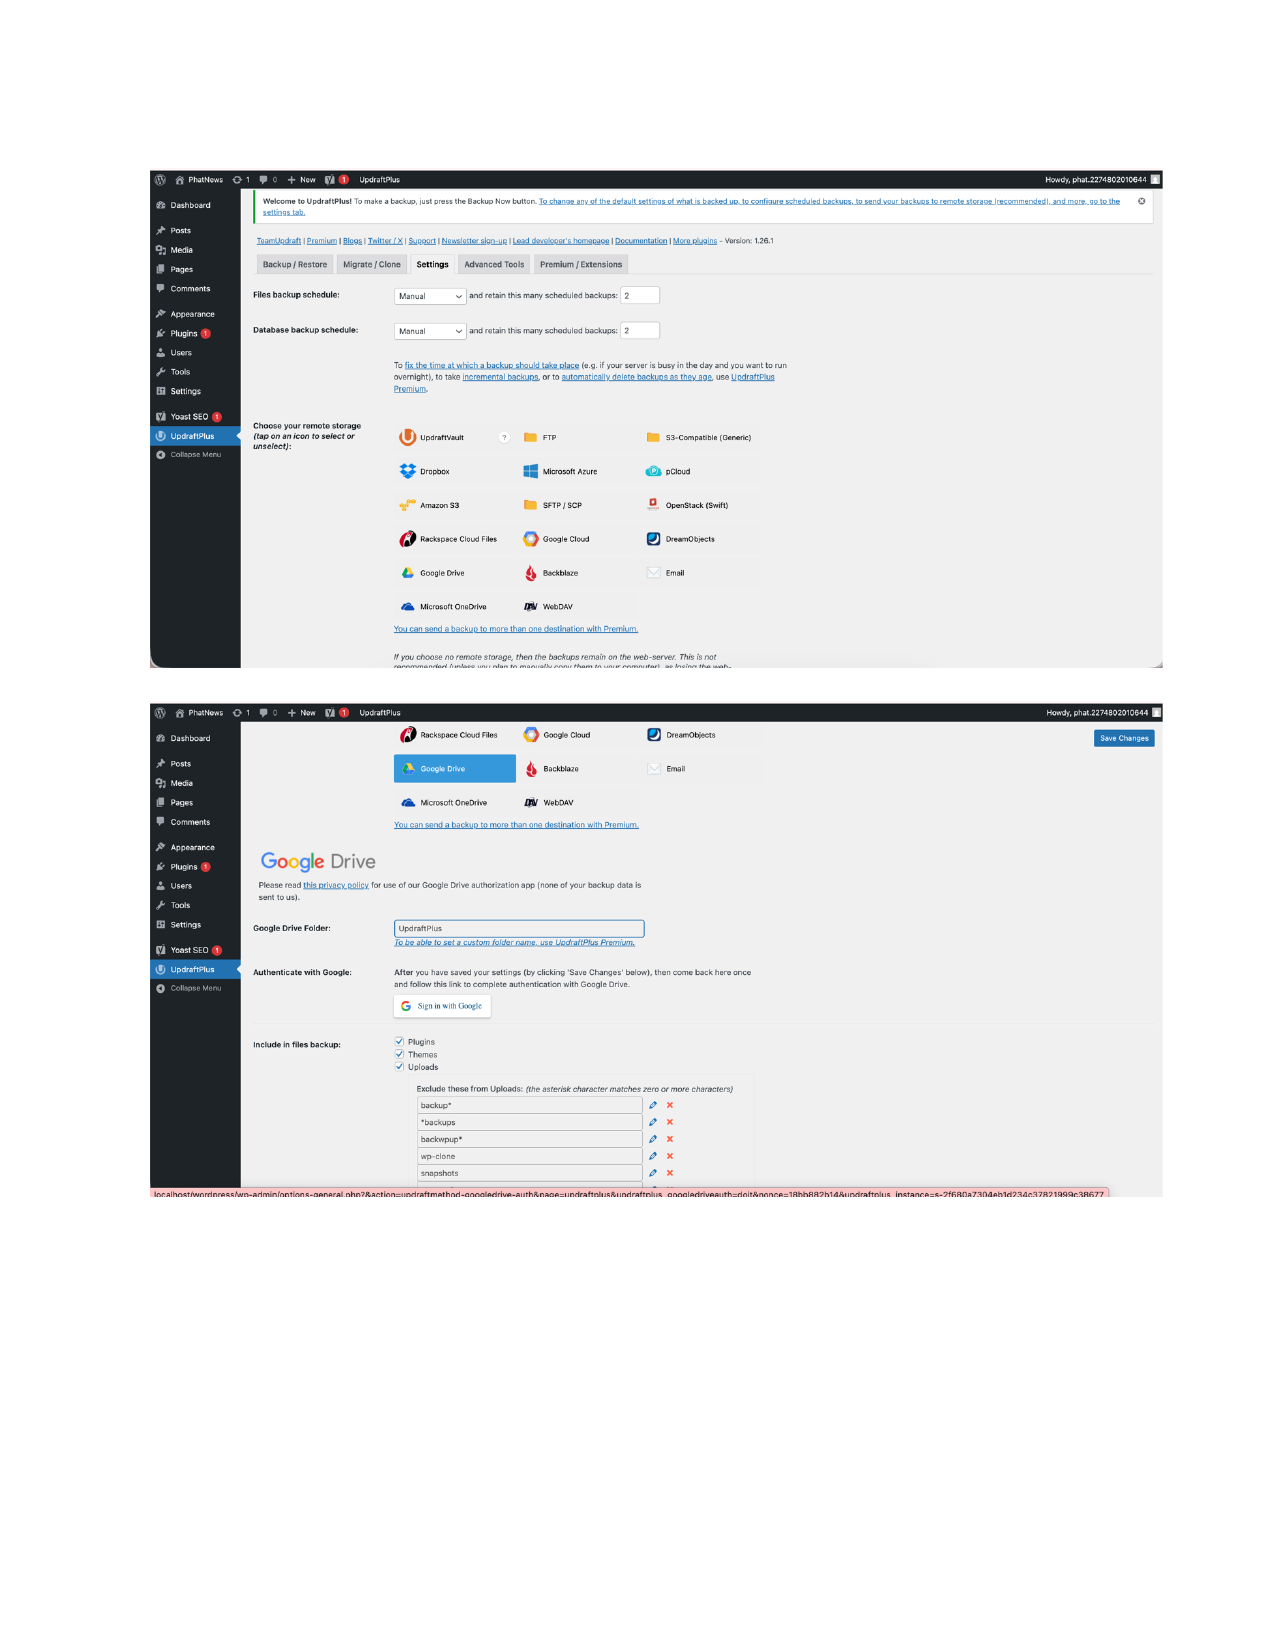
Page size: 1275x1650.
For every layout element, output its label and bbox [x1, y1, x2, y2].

picture [150, 701, 1163, 1197]
picture [150, 168, 1163, 668]
